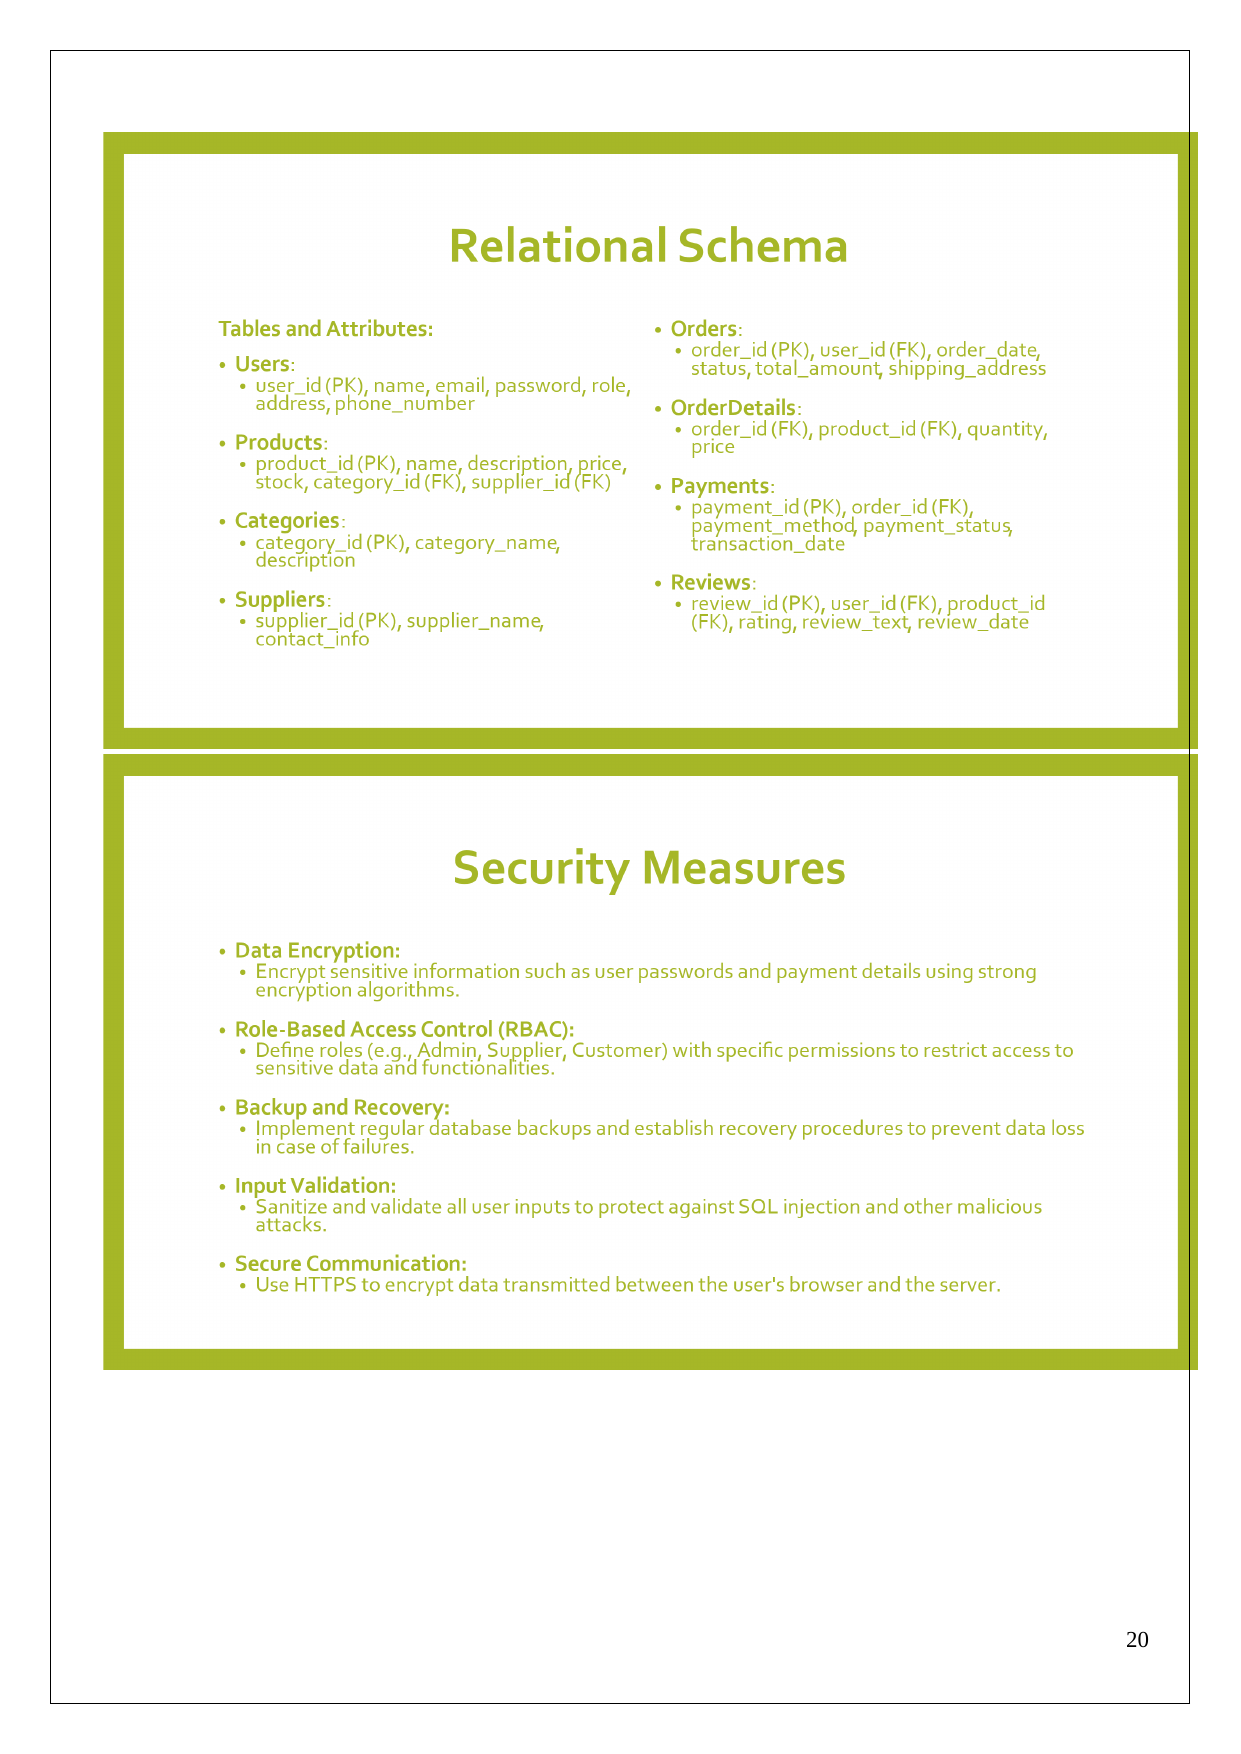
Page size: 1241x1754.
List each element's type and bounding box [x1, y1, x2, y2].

picture [103, 754, 1189, 1370]
picture [1190, 754, 1198, 1370]
picture [1190, 132, 1198, 749]
picture [103, 132, 1189, 749]
